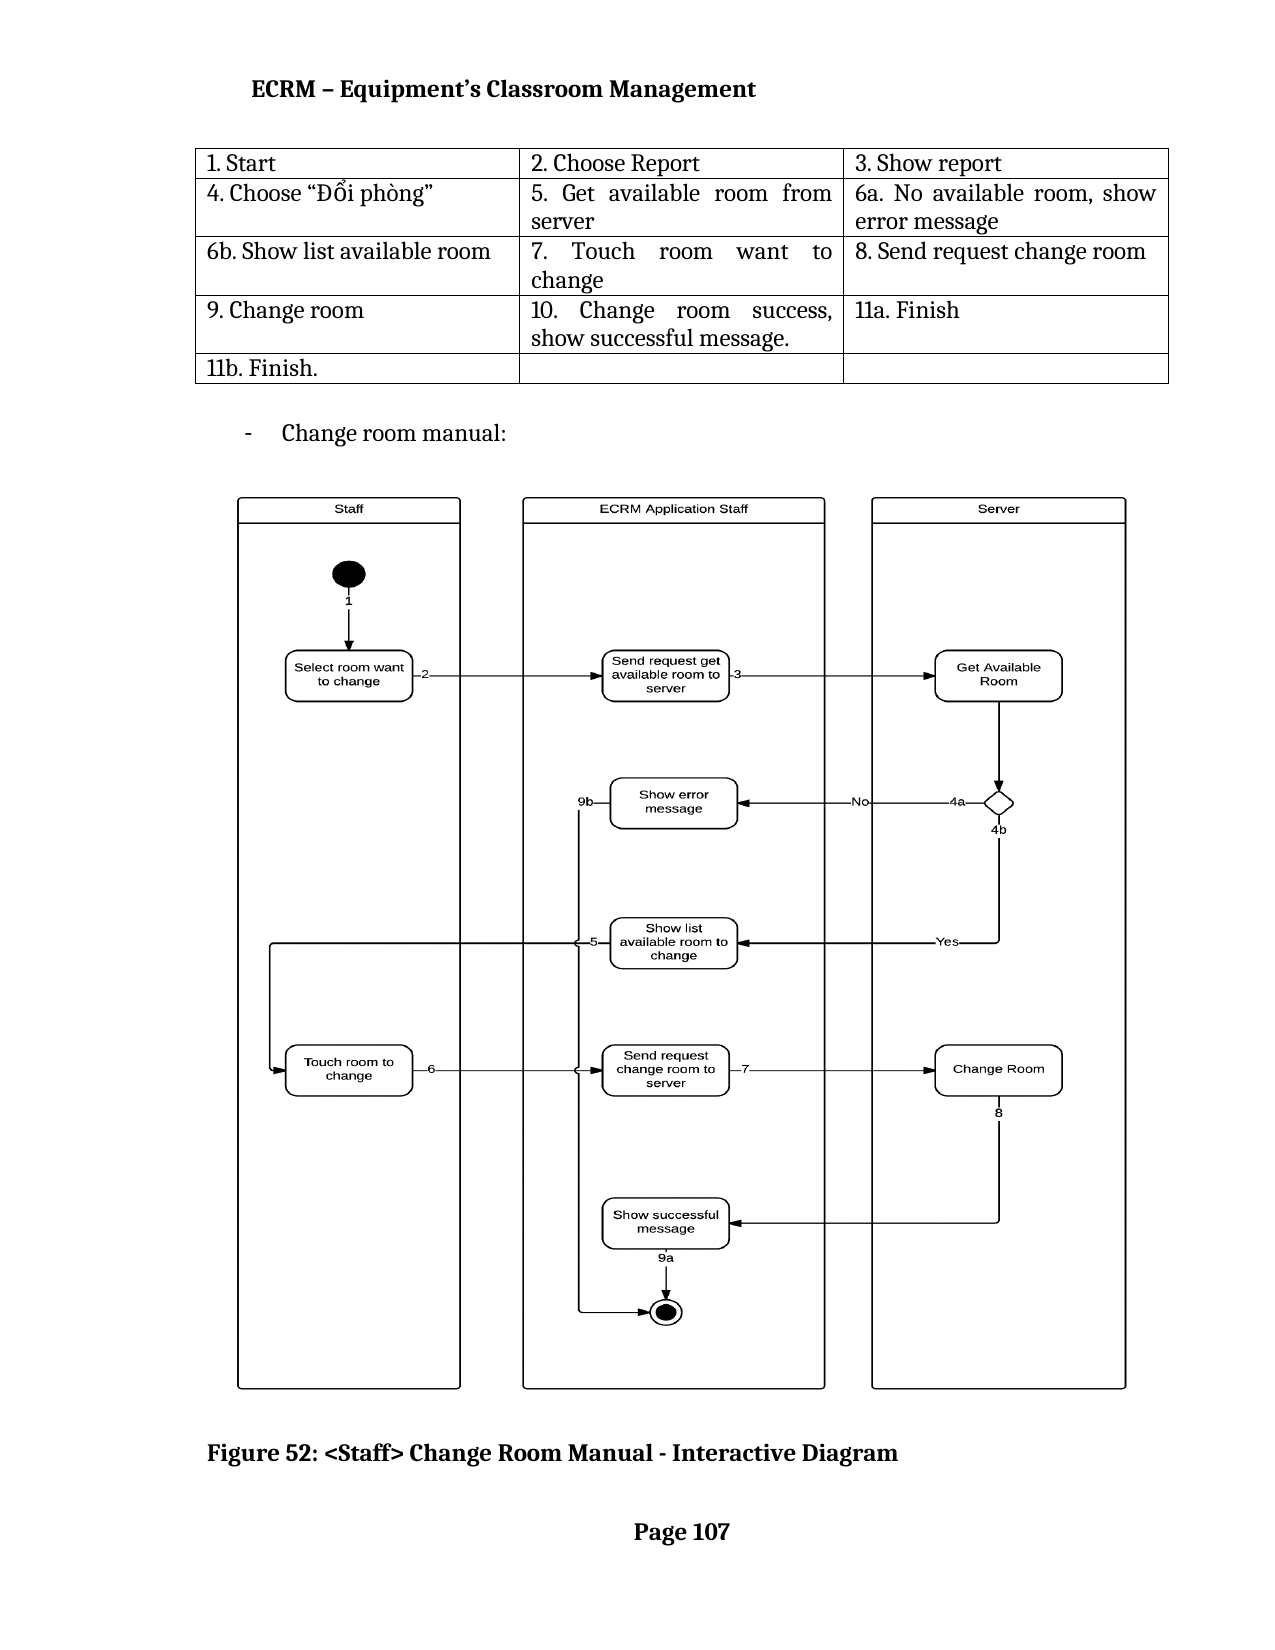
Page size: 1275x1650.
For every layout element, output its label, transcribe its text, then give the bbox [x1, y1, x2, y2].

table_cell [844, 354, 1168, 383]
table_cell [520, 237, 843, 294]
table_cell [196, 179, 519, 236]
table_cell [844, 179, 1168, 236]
picture [206, 472, 1157, 1414]
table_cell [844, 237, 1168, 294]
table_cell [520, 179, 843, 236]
text Figure : <Staff> Change Room Manual - Interactive Diagram [207, 1438, 1157, 1467]
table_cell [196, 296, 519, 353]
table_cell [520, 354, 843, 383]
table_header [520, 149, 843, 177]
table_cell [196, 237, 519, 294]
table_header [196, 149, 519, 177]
list Change room manual: [244, 417, 1157, 447]
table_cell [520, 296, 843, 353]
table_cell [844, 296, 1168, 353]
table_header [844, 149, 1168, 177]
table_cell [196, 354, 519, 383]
